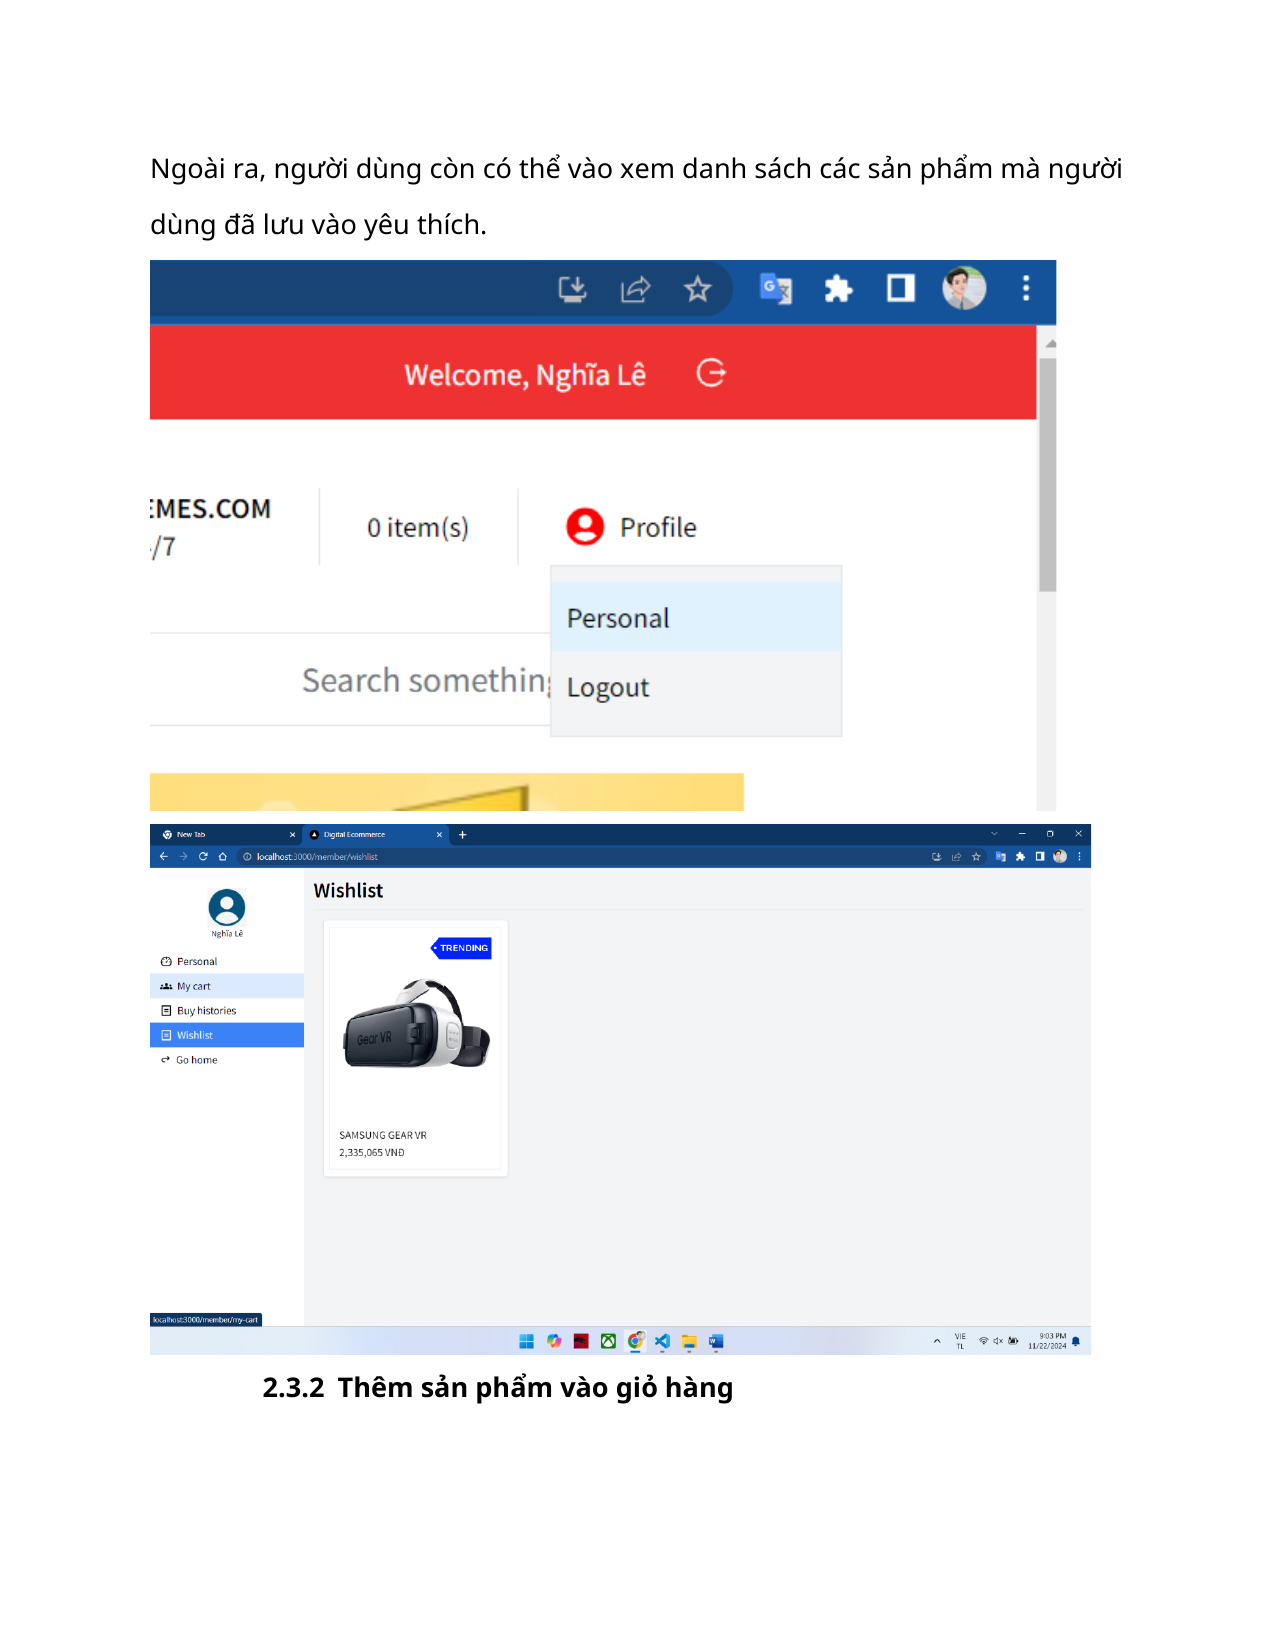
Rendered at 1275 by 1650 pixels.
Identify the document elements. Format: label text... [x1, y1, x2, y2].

list Thêm sản phẩm vào giỏ hàng [262, 1369, 1125, 1406]
picture [150, 824, 1092, 1355]
picture [150, 260, 1057, 811]
list Ngoài ra, người dùng còn có thể vào xem danh sách các sản phẩm mà người dùng đã lưu vào yêu thích. [150, 150, 1125, 242]
